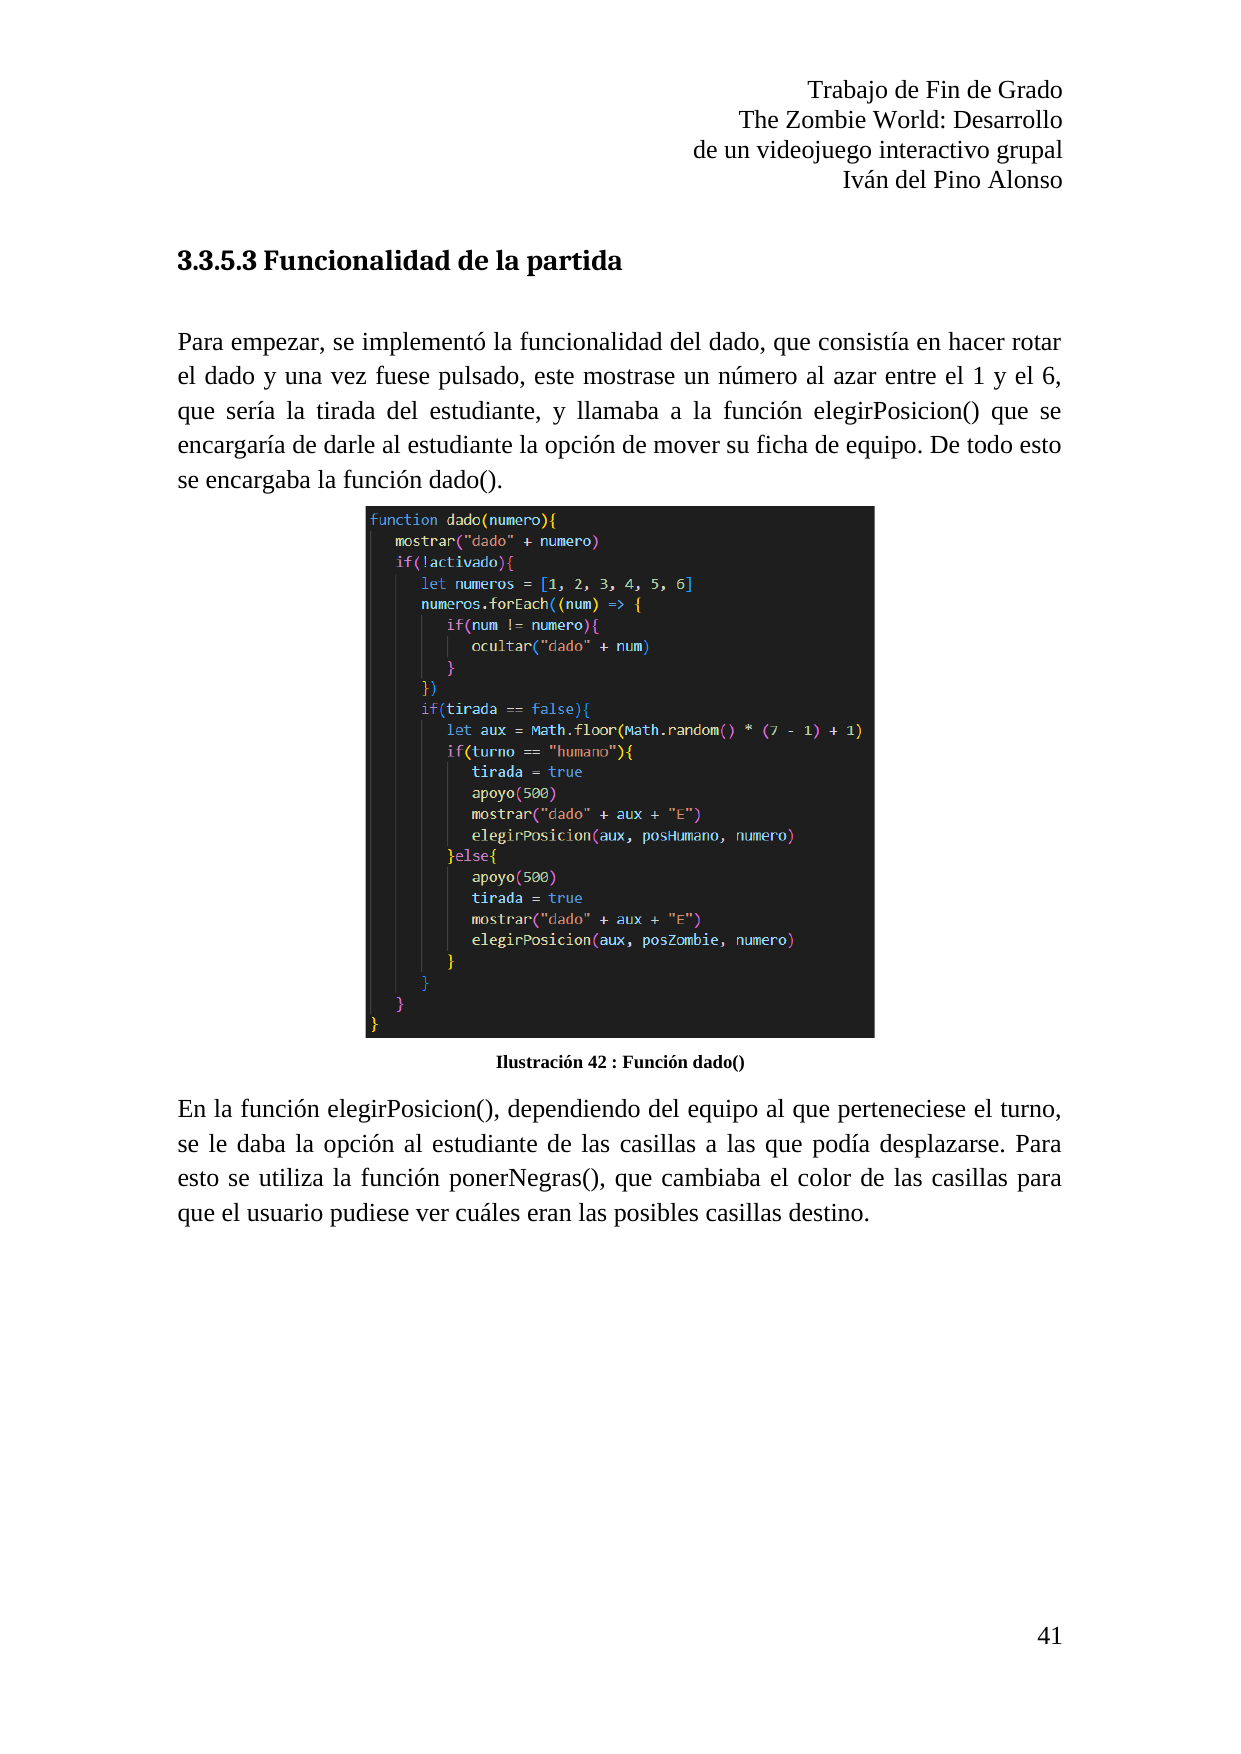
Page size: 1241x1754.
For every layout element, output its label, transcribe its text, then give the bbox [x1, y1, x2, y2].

text Para empezar, se implementó la funcionalidad del dado, que consistía en hacer rotar el dado y una vez fuese pulsado, este mostrase un número al azar entre el 1 y el 6, que sería la tirada del estudiante, y llamaba a la función elegirPosicion() que se encargaría de darle al estudiante la opción de mover su ficha de equipo. De todo esto se encargaba la función dado(). [177, 326, 1063, 494]
text Ilustración 42 : Función dado() [177, 1051, 1063, 1072]
text En la función elegirPosicion(), dependiendo del equipo al que perteneciese el turno, se le daba la opción al estudiante de las casillas a las que podía desplazarse. Para esto se utiliza la función ponerNegras(), que cambiaba el color de las casillas para que el usuario pudiese ver cuáles eran las posibles casillas destino. [177, 1093, 1063, 1227]
subtitle 3.3.5.3 Funcionalidad de la partida [177, 244, 1063, 278]
picture [365, 506, 875, 1038]
